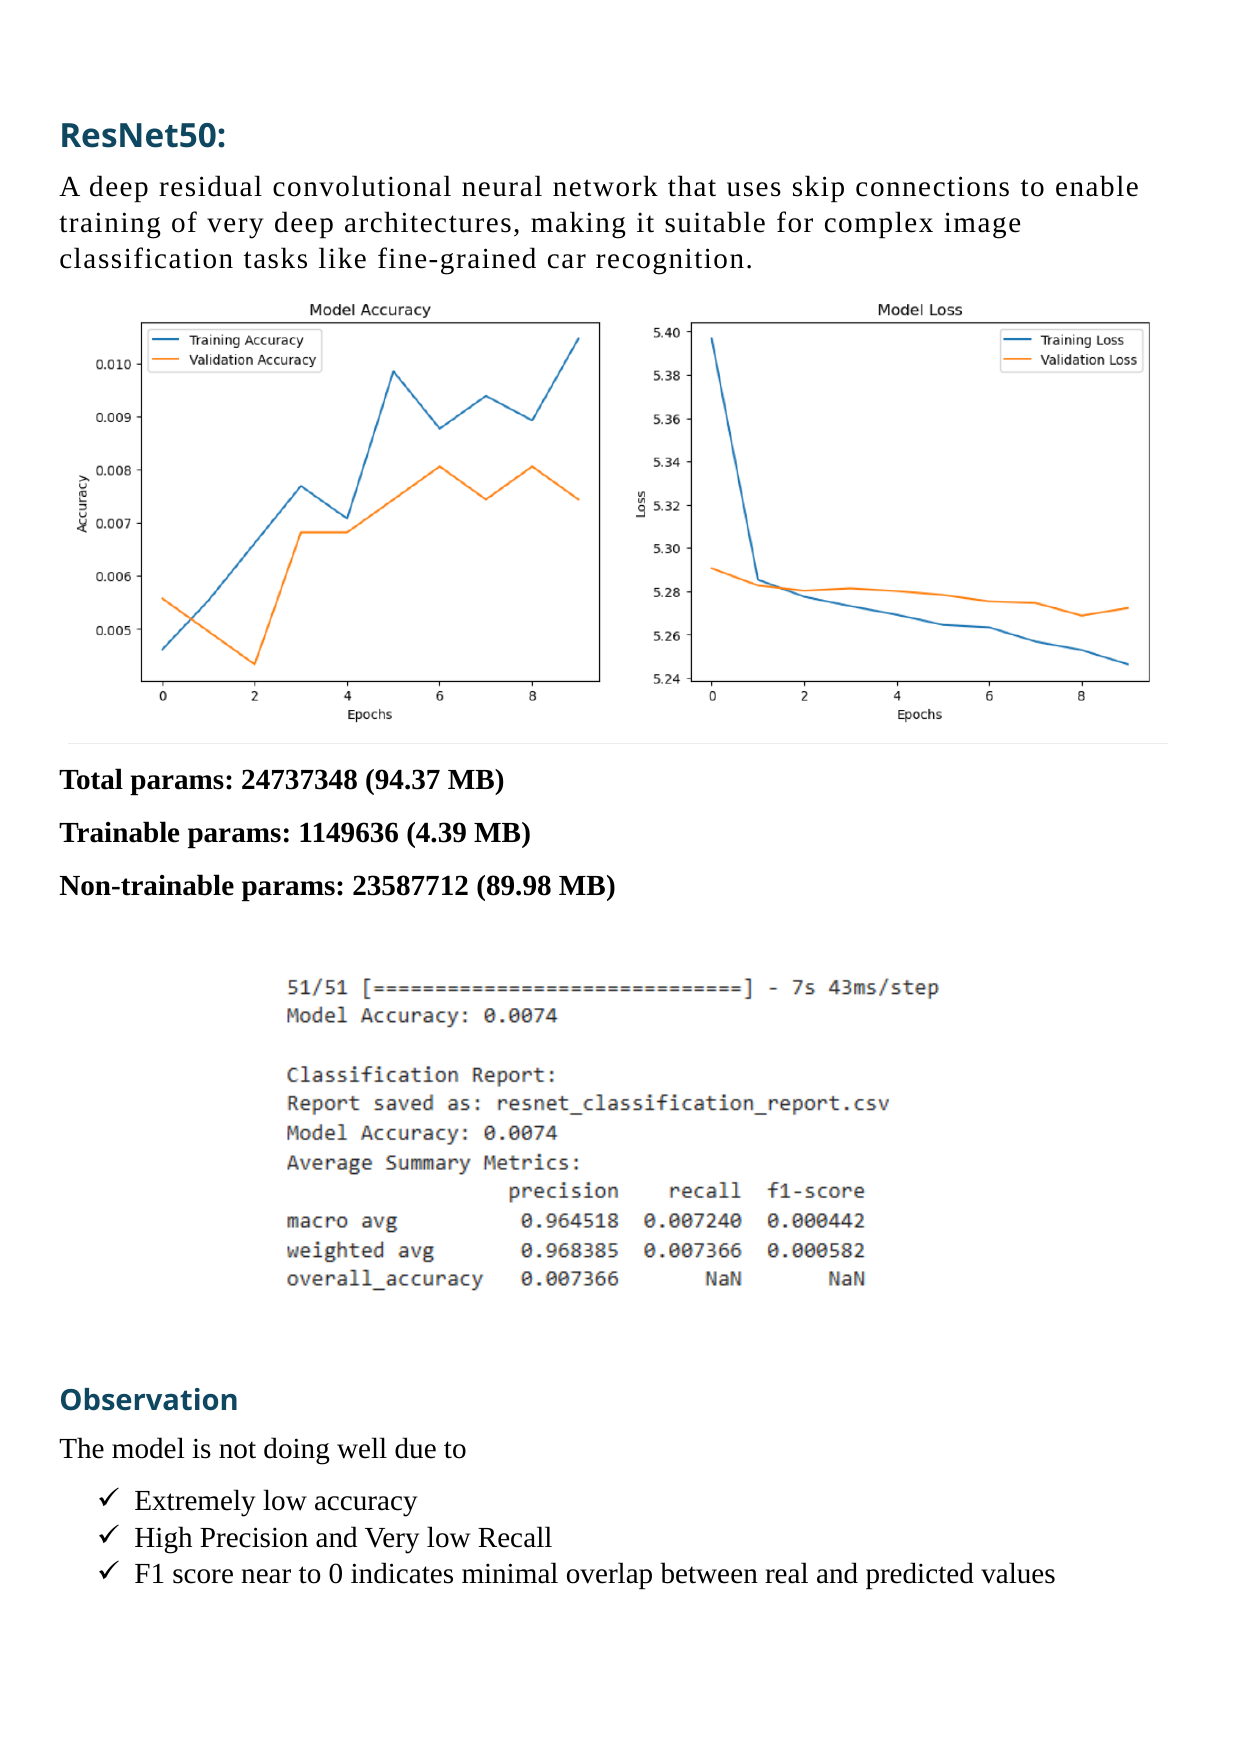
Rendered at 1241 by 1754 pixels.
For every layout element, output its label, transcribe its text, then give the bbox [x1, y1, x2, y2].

text Trainable params: 1149636 (4.39 MB) [59, 815, 1181, 849]
list High Precision and Very low Recall [97, 1520, 1181, 1553]
text Non-trainable params: 23587712 (89.98 MB) [59, 868, 1181, 901]
list F1 score near to 0 indicates minimal overlap between real and predicted values [97, 1556, 1181, 1590]
subtitle Observation [59, 1379, 1181, 1419]
text The model is not doing well due to [59, 1431, 1181, 1464]
list Extremely low accuracy [97, 1483, 1181, 1517]
picture [280, 971, 960, 1303]
subtitle ResNet50: [59, 112, 1181, 157]
picture [59, 294, 1182, 744]
text A deep residual convolutional neural network that uses skip connections to enable training of very deep architectures, making it suitable for complex image classification tasks like fine-grained car recognition. [59, 169, 1181, 275]
text Total params: 24737348 (94.37 MB) [59, 762, 1181, 796]
